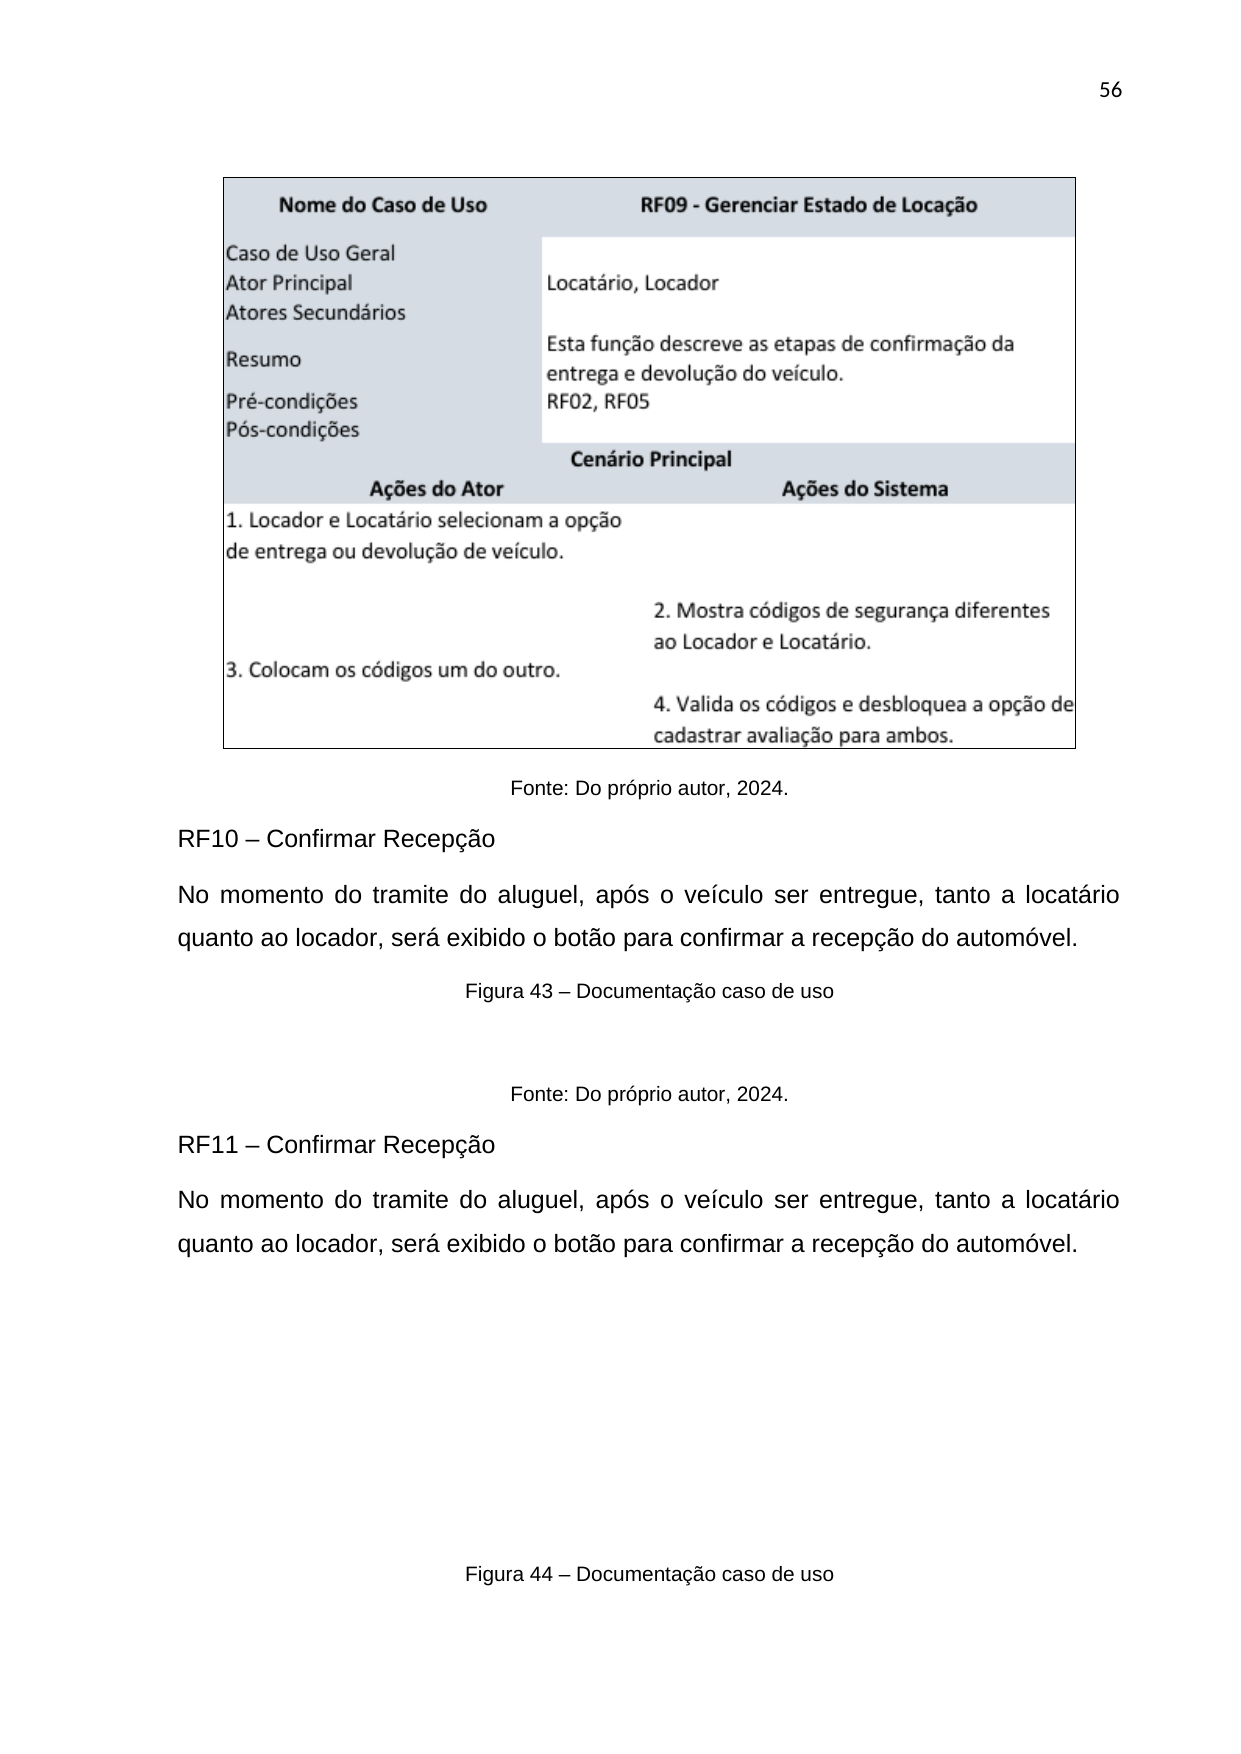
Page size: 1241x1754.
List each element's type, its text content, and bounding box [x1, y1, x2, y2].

text No momento do tramite do aluguel, após o veículo ser entregue, tanto a locatário quanto ao locador, será exibido o botão para confirmar a recepção do automóvel. [177, 1185, 1122, 1257]
text RF10 – Confirmar Recepção [177, 824, 1122, 853]
text Figura 44 – Documentação caso de uso [177, 1562, 1122, 1586]
text RF11 – Confirmar Recepção [177, 1130, 1122, 1158]
text Figura 43 – Documentação caso de uso [177, 978, 1122, 1002]
text Fonte: Do próprio autor, 2024. [177, 776, 1122, 799]
text No momento do tramite do aluguel, após o veículo ser entregue, tanto a locatário quanto ao locador, será exibido o botão para confirmar a recepção do automóvel. [177, 880, 1122, 952]
text Fonte: Do próprio autor, 2024. [177, 1081, 1122, 1105]
picture [224, 178, 1075, 748]
